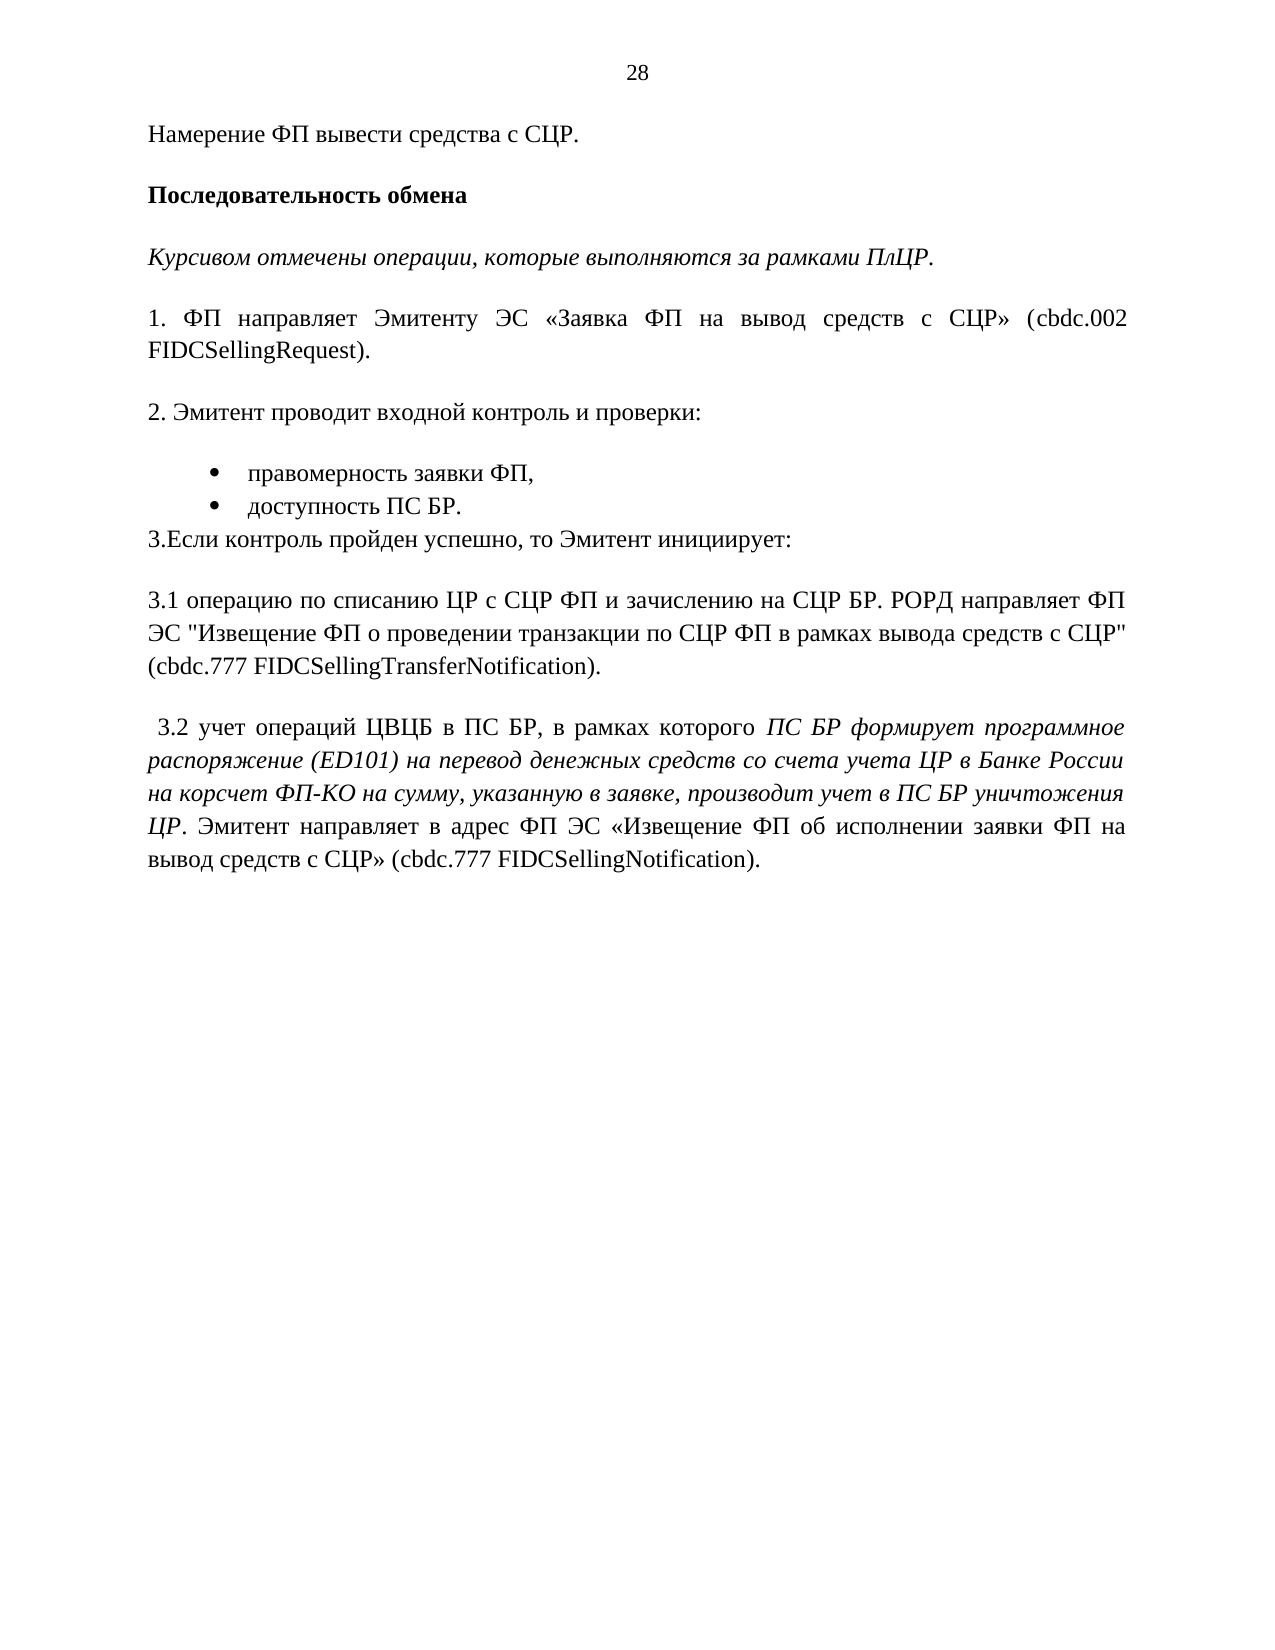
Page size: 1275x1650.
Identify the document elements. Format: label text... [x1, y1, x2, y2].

text 1. ФП направляет Эмитенту ЭС «Заявка ФП на вывод средств с СЦР» (cbdc.002 FIDCSellingRequest). [148, 303, 1127, 364]
text 3.Если контроль пройден успешно, то Эмитент инициирует: [148, 524, 1127, 552]
text Курсивом отмечены операции, которые выполняются за рамками ПлЦР. [148, 242, 1127, 270]
list правомерность заявки ФП, [210, 458, 1127, 486]
list доступность ПС БР. [210, 491, 1127, 519]
text Последовательность обмена [148, 181, 1127, 209]
text 3.1 операцию по списанию ЦР с СЦР ФП и зачислению на СЦР БР. РОРД направляет ФП ЭС "Извещение ФП о проведении транзакции по СЦР ФП в рамках вывода средств с СЦР" (cbdc.777 FIDCSellingTransferNotification). [148, 585, 1127, 679]
text 2. Эмитент проводит входной контроль и проверки: [148, 397, 1127, 425]
text Намерение ФП вывести средства с СЦР. [148, 119, 1127, 148]
text 3.2 учет операций ЦВЦБ в ПС БР, в рамках которого ПС БР формирует программное распоряжение (ED101) на перевод денежных средств со счета учета ЦР в Банке России на корсчет ФП-КО на сумму, указанную в заявке, производит учет в ПС БР уничтожения ЦР. Эмитент направляет в адрес ФП ЭС «Извещение ФП об исполнении заявки ФП на вывод средств с СЦР» (cbdc.777 FIDCSellingNotification). [148, 712, 1127, 873]
